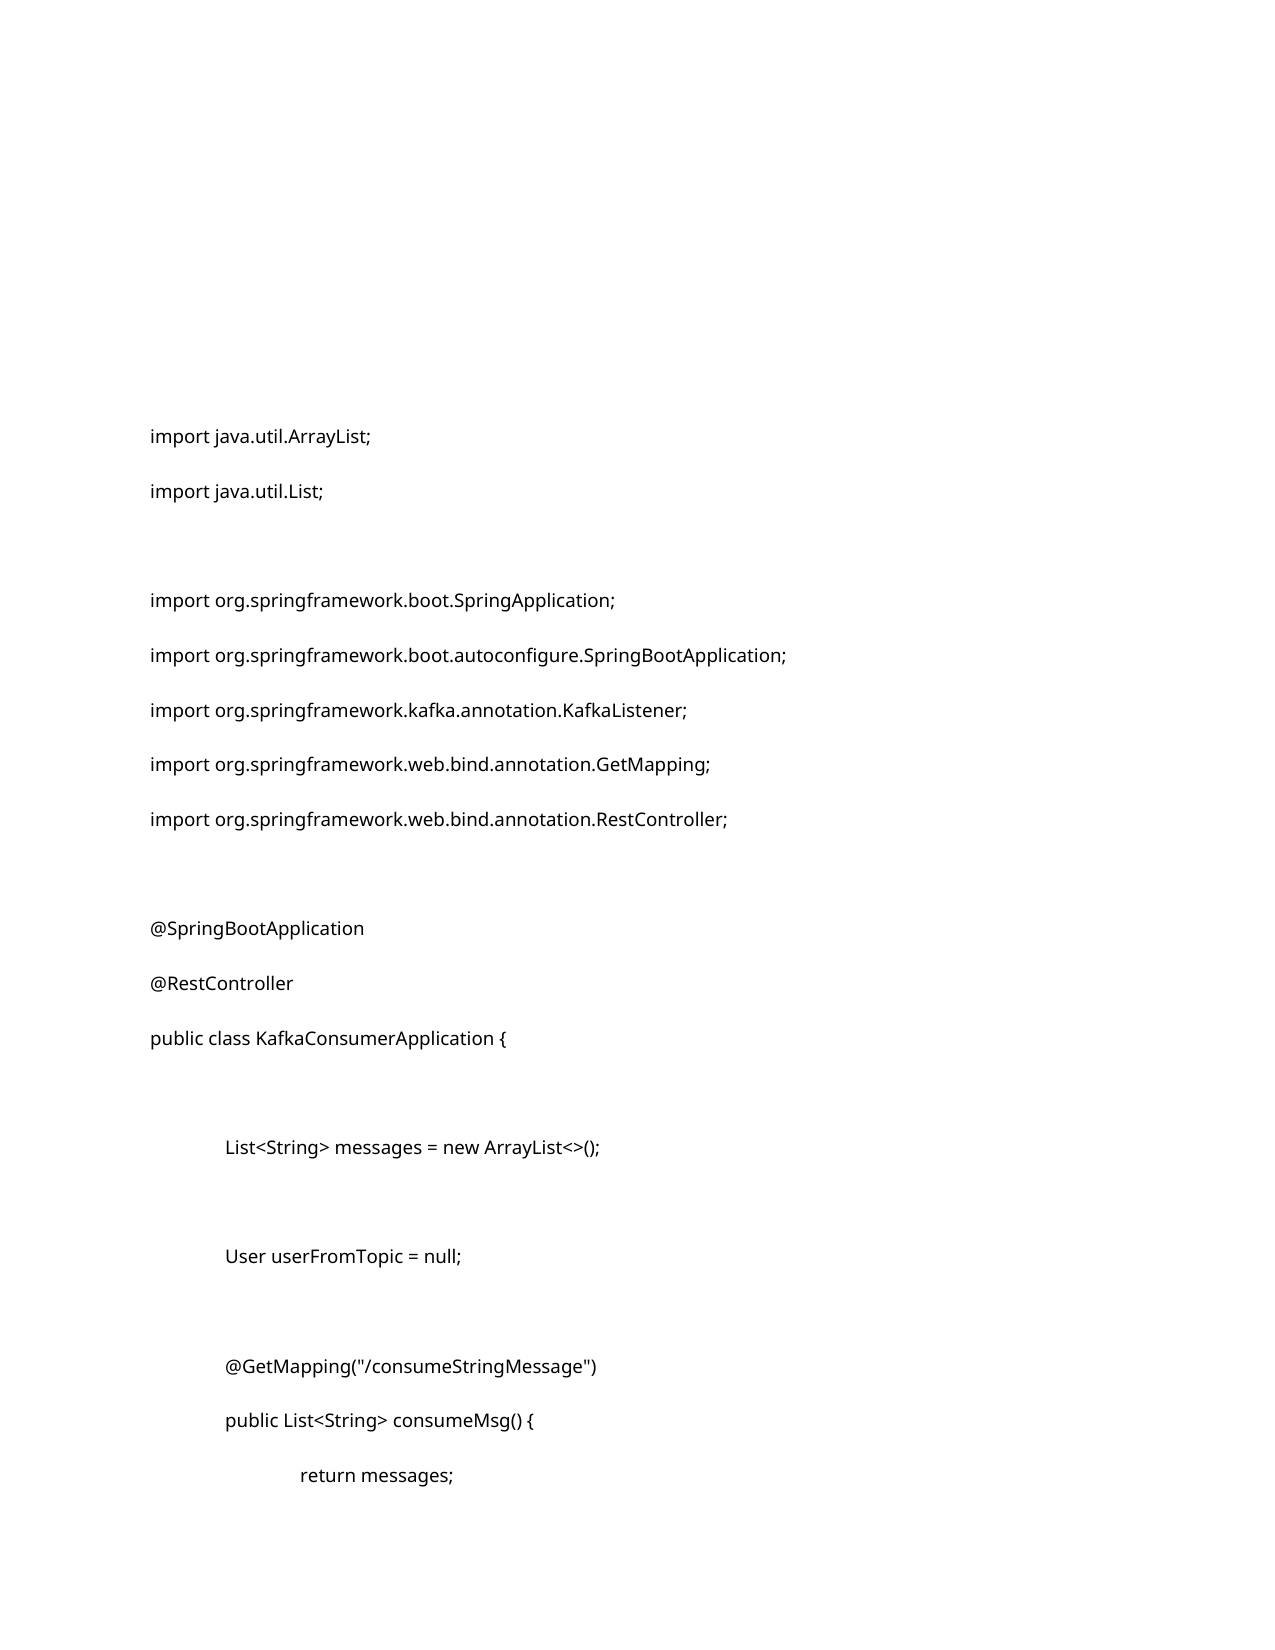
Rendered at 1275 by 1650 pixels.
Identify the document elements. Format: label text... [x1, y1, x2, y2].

text import org.springframework.boot.SpringApplication; [150, 587, 1125, 613]
text @GetMapping("/consumeStringMessage") [150, 1353, 1125, 1379]
text import java.util.List; [150, 478, 1125, 504]
text import org.springframework.web.bind.annotation.GetMapping; [150, 752, 1125, 777]
text User userFromTopic = null; [150, 1244, 1125, 1269]
text public List<String> consumeMsg() { [150, 1408, 1125, 1433]
text return messages; [150, 1462, 1125, 1488]
text @RestController [150, 970, 1125, 996]
text import org.springframework.web.bind.annotation.RestController; [150, 806, 1125, 832]
text @SpringBootApplication [150, 916, 1125, 941]
text List<String> messages = new ArrayList<>(); [150, 1134, 1125, 1160]
text public class KafkaConsumerApplication { [150, 1025, 1125, 1051]
text import org.springframework.kafka.annotation.KafkaListener; [150, 697, 1125, 722]
text import java.util.ArrayList; [150, 423, 1125, 449]
text import org.springframework.boot.autoconfigure.SpringBootApplication; [150, 642, 1125, 668]
